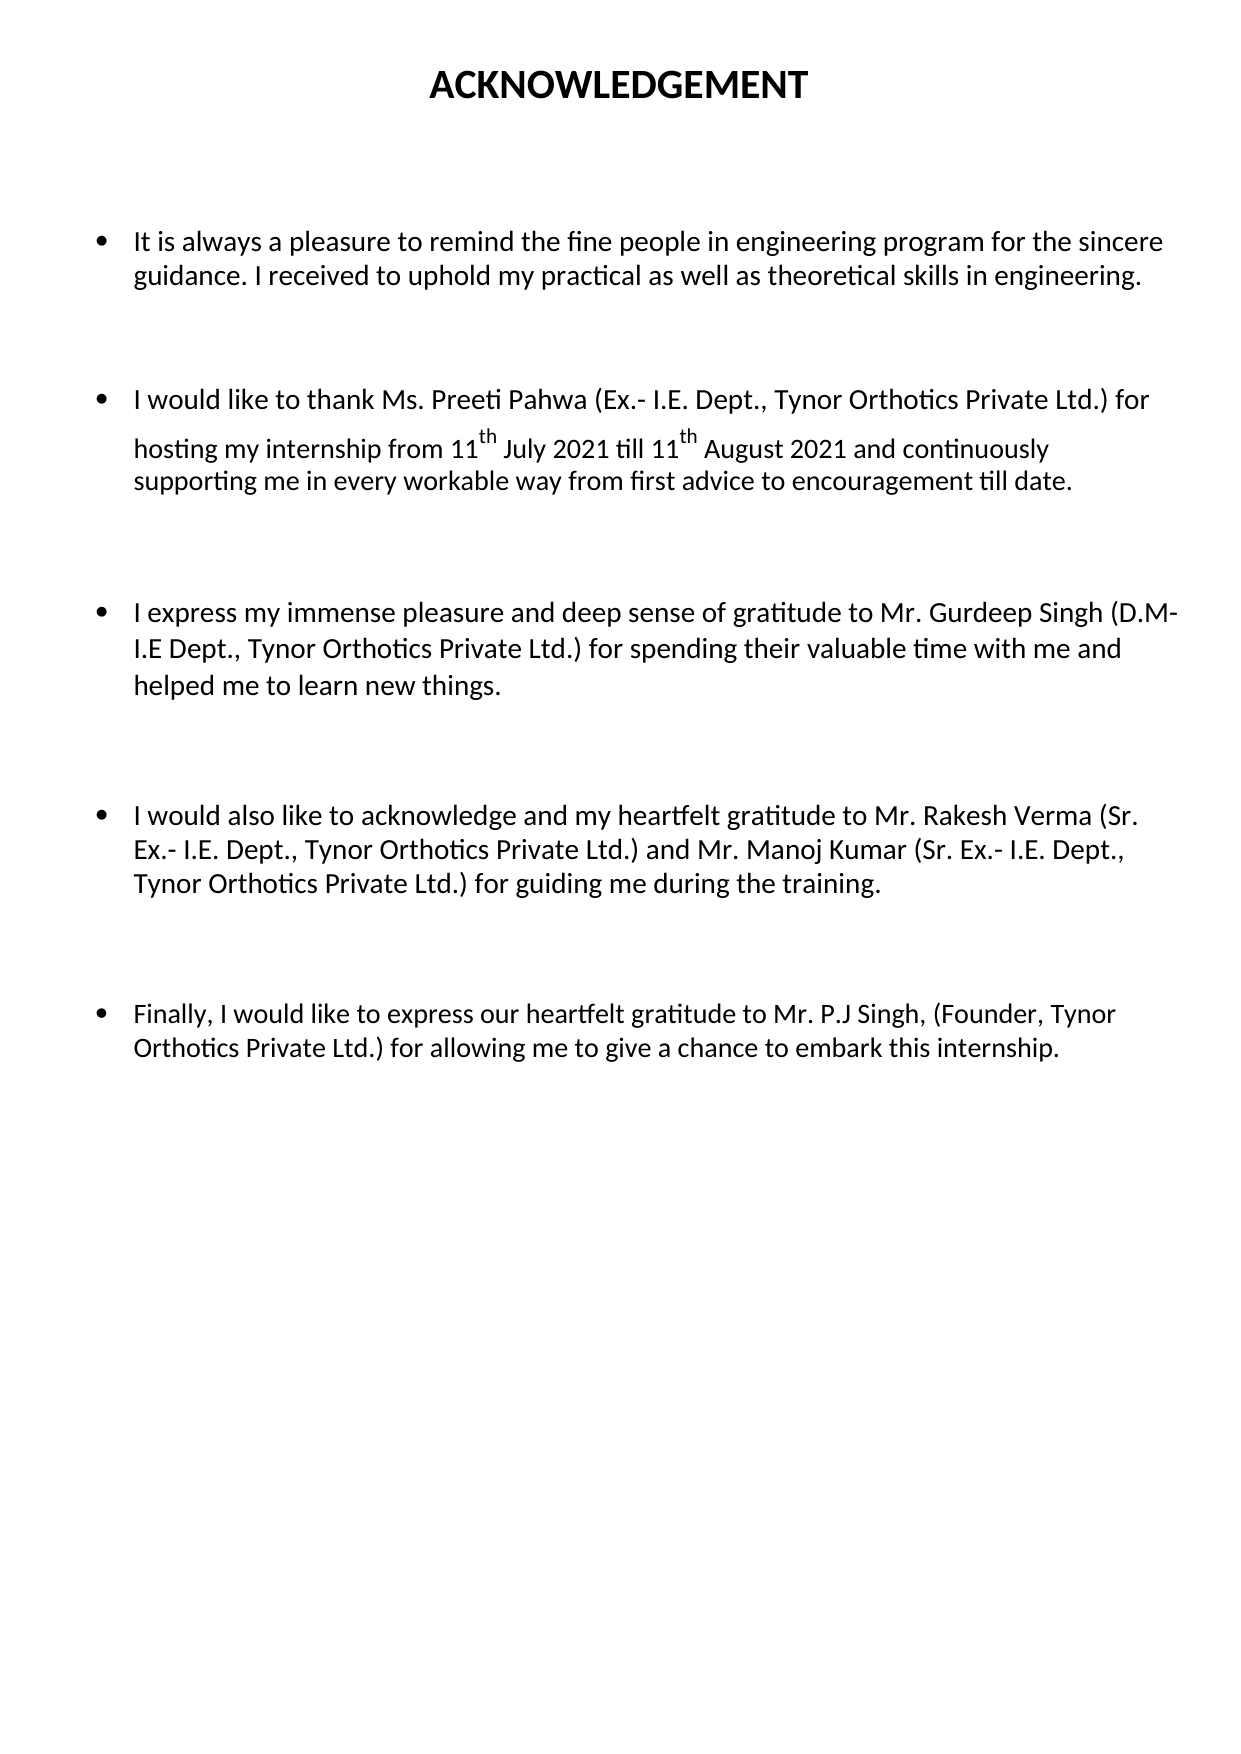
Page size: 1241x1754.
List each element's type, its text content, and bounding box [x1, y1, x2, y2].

text ACKNOWLEDGEMENT [429, 58, 1179, 109]
list I would like to thank Ms. Preeti Pahwa (Ex.- I.E. Dept., Tynor Orthotics Private Ltd.) for [97, 381, 1179, 416]
list Finally, I would like to express our heartfelt gratitude to Mr. P.J Singh, (Founder, Tynor Orthotics Private Ltd.) for allowing me to give a chance to embark this internship. [97, 997, 1154, 1064]
list I express my immense pleasure and deep sense of gratitude to Mr. Gurdeep Singh (D.M-I.E Dept., Tynor Orthotics Private Ltd.) for spending their valuable time with me and helped me to learn new things. [97, 594, 1179, 702]
list I would also like to acknowledge and my heartfelt gratitude to Mr. Rakesh Verma (Sr. Ex.- I.E. Dept., Tynor Orthotics Private Ltd.) and Mr. Manoj Kumar (Sr. Ex.- I.E. Dept., Tynor Orthotics Private Ltd.) for guiding me during the training. [97, 799, 1140, 900]
text hosting my internship from 11th July 2021 till 11th August 2021 and continuously supporting me in every workable way from first advice to encouragement till date. [133, 426, 1121, 497]
list It is always a pleasure to remind the fine people in engineering program for the sincere guidance. I received to uphold my practical as well as theoretical skills in engineering. [97, 225, 1165, 292]
